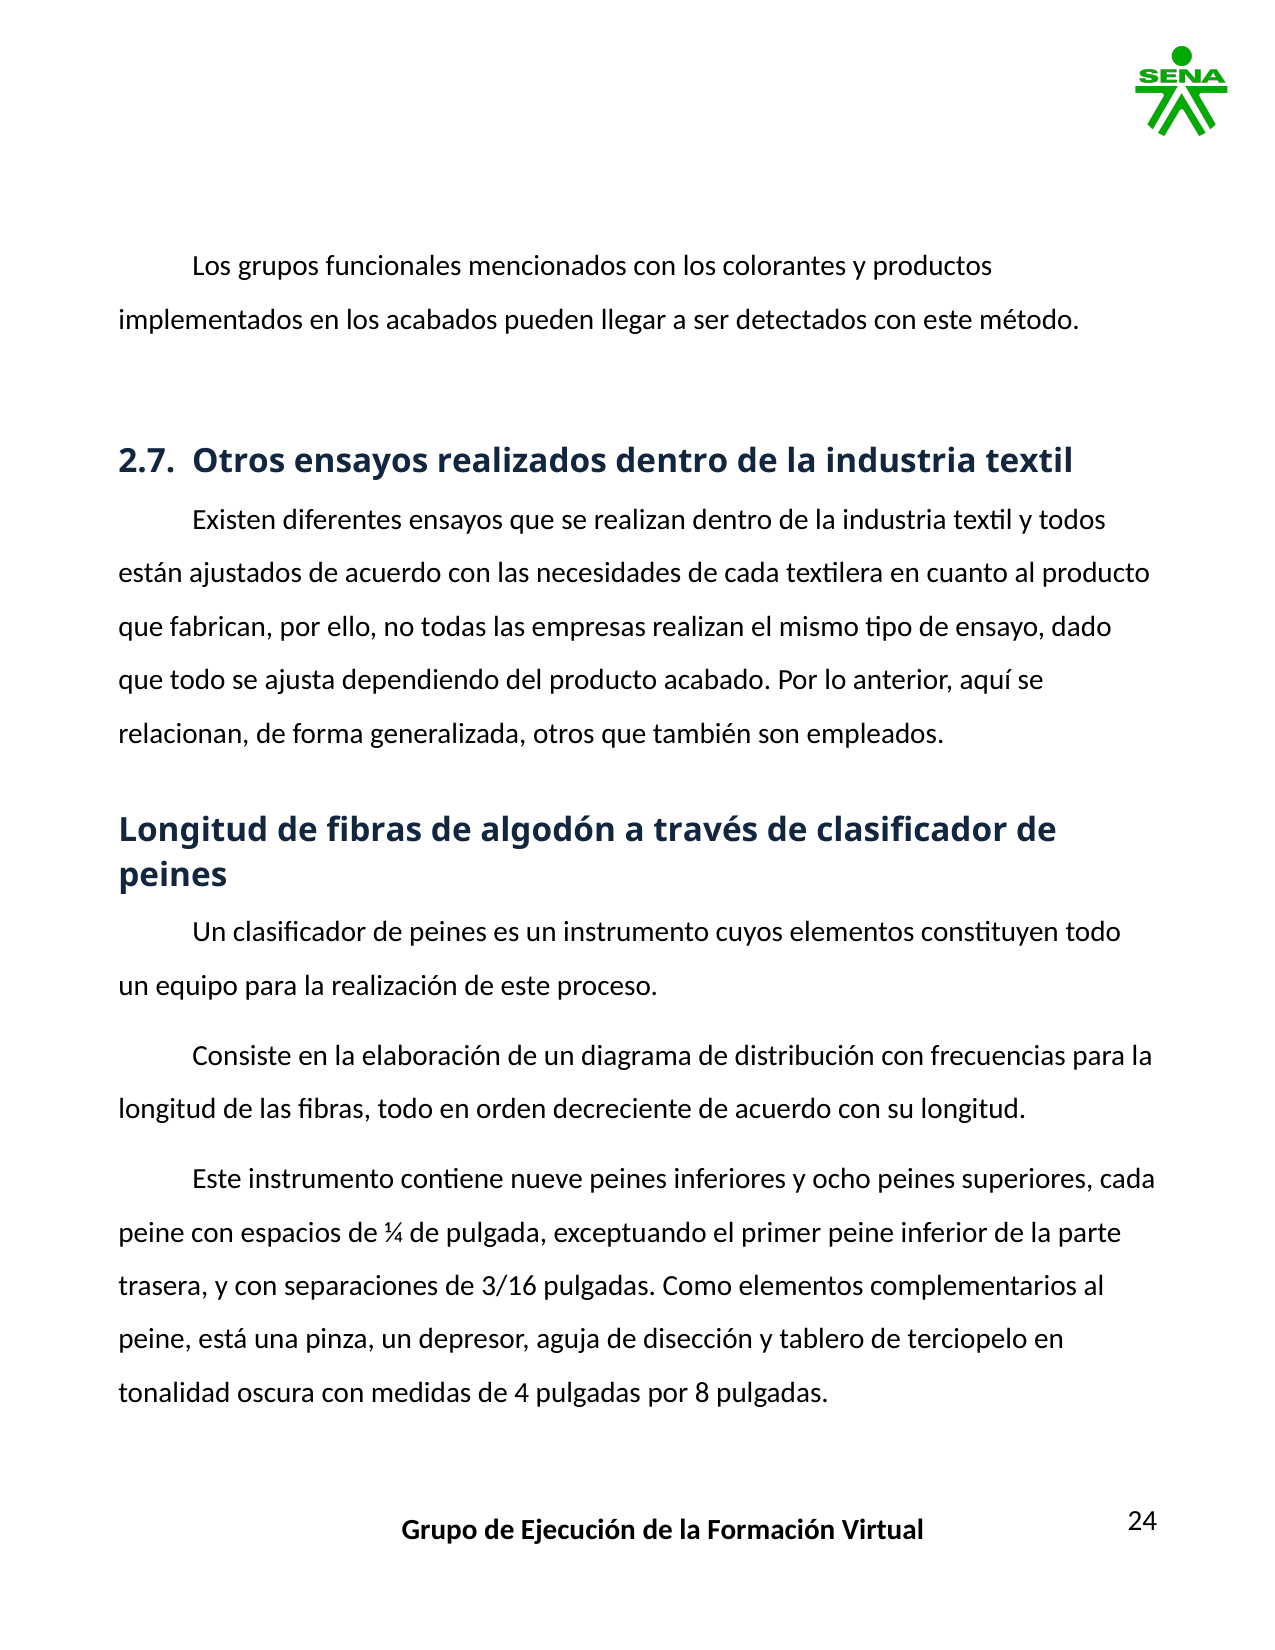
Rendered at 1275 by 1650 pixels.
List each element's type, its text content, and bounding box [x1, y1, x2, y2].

text Un clasificador de peines es un instrumento cuyos elementos constituyen todo un equipo para la realización de este proceso. [118, 913, 1157, 1002]
picture [1135, 46, 1228, 136]
text Los grupos funcionales mencionados con los colorantes y productos implementados en los acabados pueden llegar a ser detectados con este método. [118, 247, 1157, 336]
subtitle Longitud de fibras de algodón a través de clasificador de peines [118, 806, 1157, 896]
subtitle Otros ensayos realizados dentro de la industria textil [118, 437, 1157, 482]
text Existen diferentes ensayos que se realizan dentro de la industria textil y todos están ajustados de acuerdo con las necesidades de cada textilera en cuanto al producto que fabrican, por ello, no todas las empresas realizan el mismo tipo de ensayo, dado que todo se ajusta dependiendo del producto acabado. Por lo anterior, aquí se relacionan, de forma generalizada, otros que también son empleados. [118, 501, 1157, 750]
text Consiste en la elaboración de un diagrama de distribución con frecuencias para la longitud de las fibras, todo en orden decreciente de acuerdo con su longitud. [118, 1037, 1157, 1126]
text Este instrumento contiene nueve peines inferiores y ocho peines superiores, cada peine con espacios de ¼ de pulgada, exceptuando el primer peine inferior de la parte trasera, y con separaciones de 3/16 pulgadas. Como elementos complementarios al peine, está una pinza, un depresor, aguja de disección y tablero de terciopelo en tonalidad oscura con medidas de 4 pulgadas por 8 pulgadas. [118, 1160, 1157, 1409]
